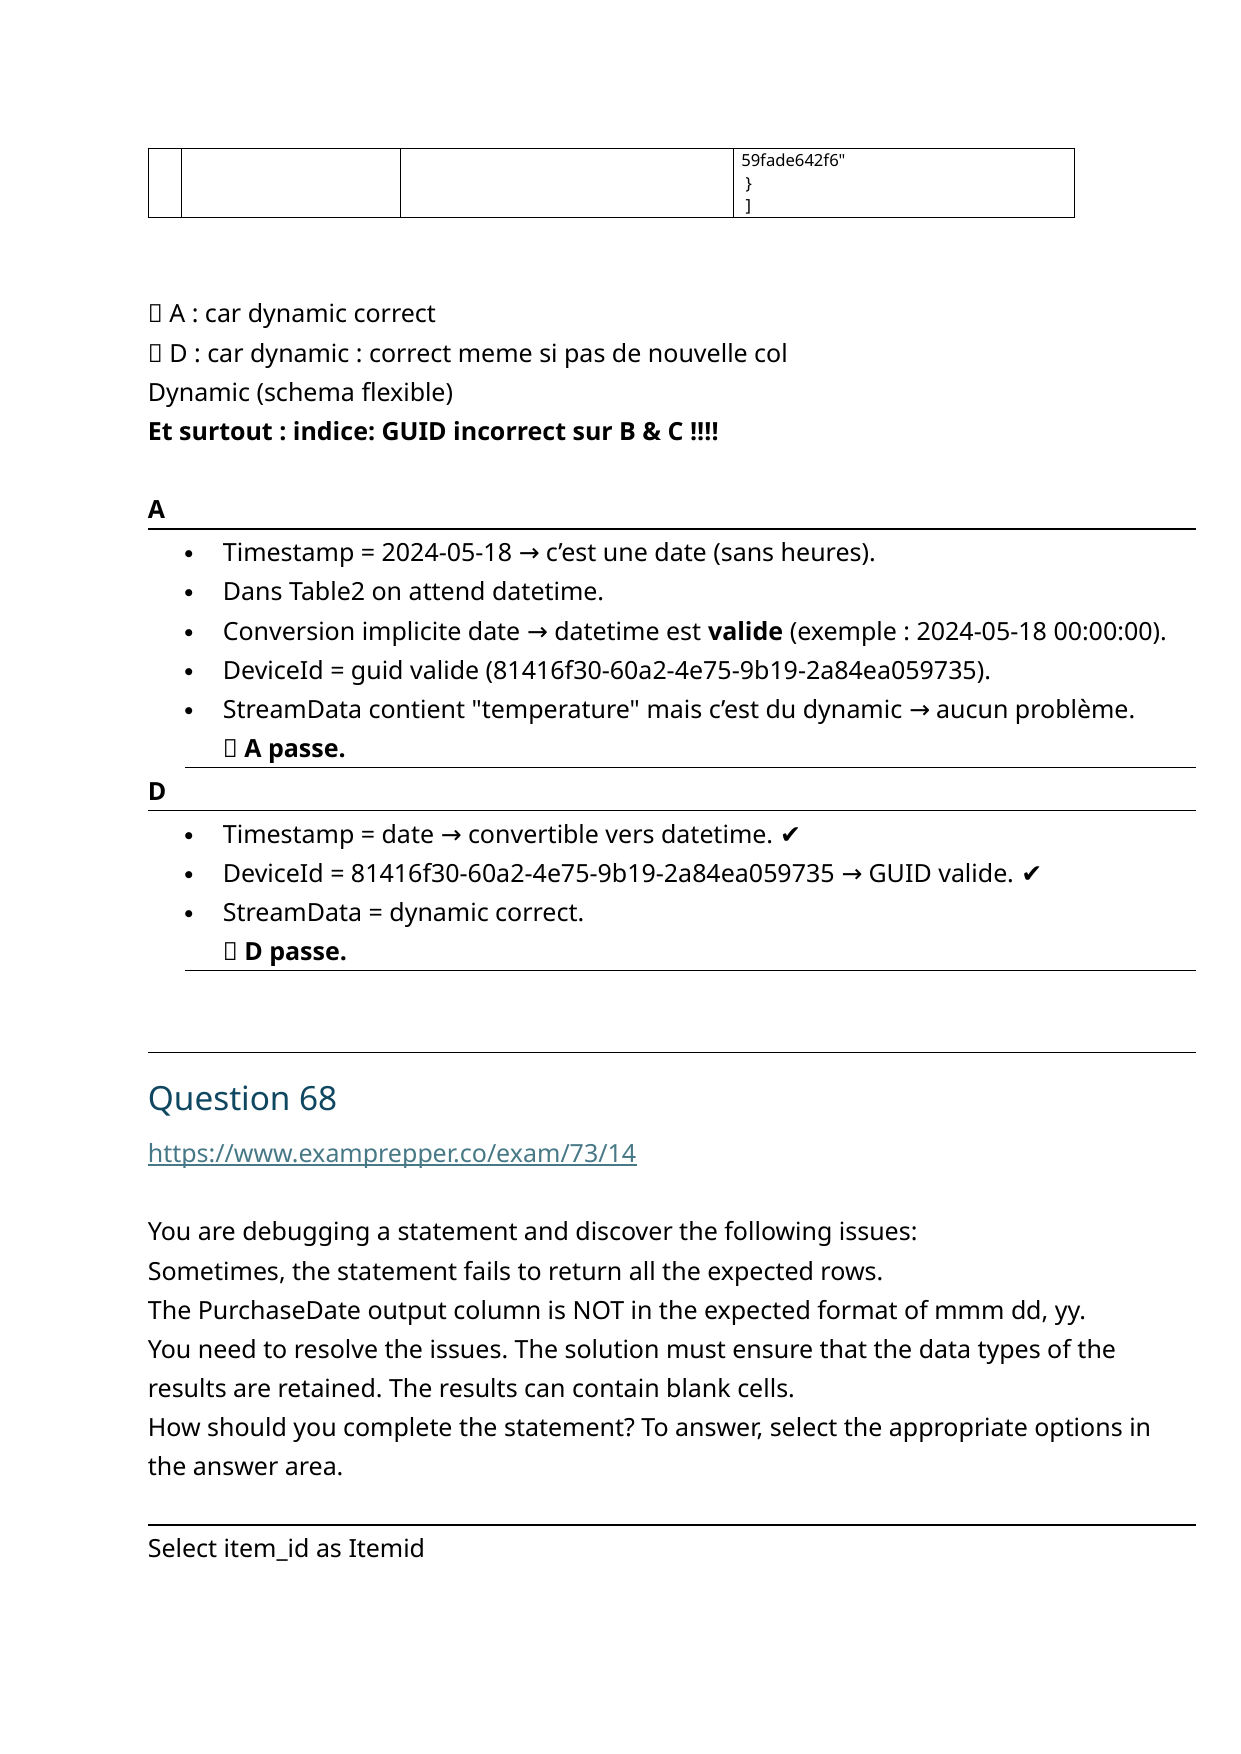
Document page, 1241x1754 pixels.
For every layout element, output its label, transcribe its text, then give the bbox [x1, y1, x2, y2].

subtitle Question 68 [148, 1075, 1196, 1121]
list Timestamp = date → convertible vers datetime. ✔ [185, 816, 1196, 850]
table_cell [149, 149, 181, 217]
text Dynamic (schema flexible) [148, 374, 1196, 408]
text Et surtout : indice: GUID incorrect sur B & C !!!! [148, 414, 1196, 448]
text You are debugging a statement and discover the following issues: [148, 1214, 1196, 1248]
text D [148, 773, 1196, 810]
list StreamData contient "temperature" mais c’est du dynamic → aucun problème. ✅ A passe. [185, 691, 1196, 767]
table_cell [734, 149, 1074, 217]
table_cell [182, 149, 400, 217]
list Conversion implicite date → datetime est valide (exemple : 2024-05-18 00:00:00). [185, 613, 1196, 647]
text You need to resolve the issues. The solution must ensure that the data types of the results are retained. The results can contain blank cells. [148, 1332, 1196, 1405]
text ✅ A : car dynamic correct [148, 296, 1196, 330]
list StreamData = dynamic correct. ✅ D passe. [185, 894, 1196, 970]
text https://www.examprepper.co/exam/73/14 [148, 1136, 1196, 1170]
list DeviceId = guid valide (81416f30-60a2-4e75-9b19-2a84ea059735). [185, 652, 1196, 686]
text A [148, 492, 1196, 528]
list Dans Table2 on attend datetime. [185, 574, 1196, 608]
text The PurchaseDate output column is NOT in the expected format of mmm dd, yy. [148, 1292, 1196, 1326]
text Sometimes, the statement fails to return all the expected rows. [148, 1253, 1196, 1287]
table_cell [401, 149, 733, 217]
text Select item_id as Itemid [148, 1531, 1196, 1565]
list Timestamp = 2024-05-18 → c’est une date (sans heures). [185, 535, 1196, 569]
text ✅ D : car dynamic : correct meme si pas de nouvelle col [148, 335, 1196, 369]
list DeviceId = 81416f30-60a2-4e75-9b19-2a84ea059735 → GUID valide. ✔ [185, 855, 1196, 889]
text How should you complete the statement? To answer, select the appropriate options in the answer area. [148, 1410, 1196, 1483]
